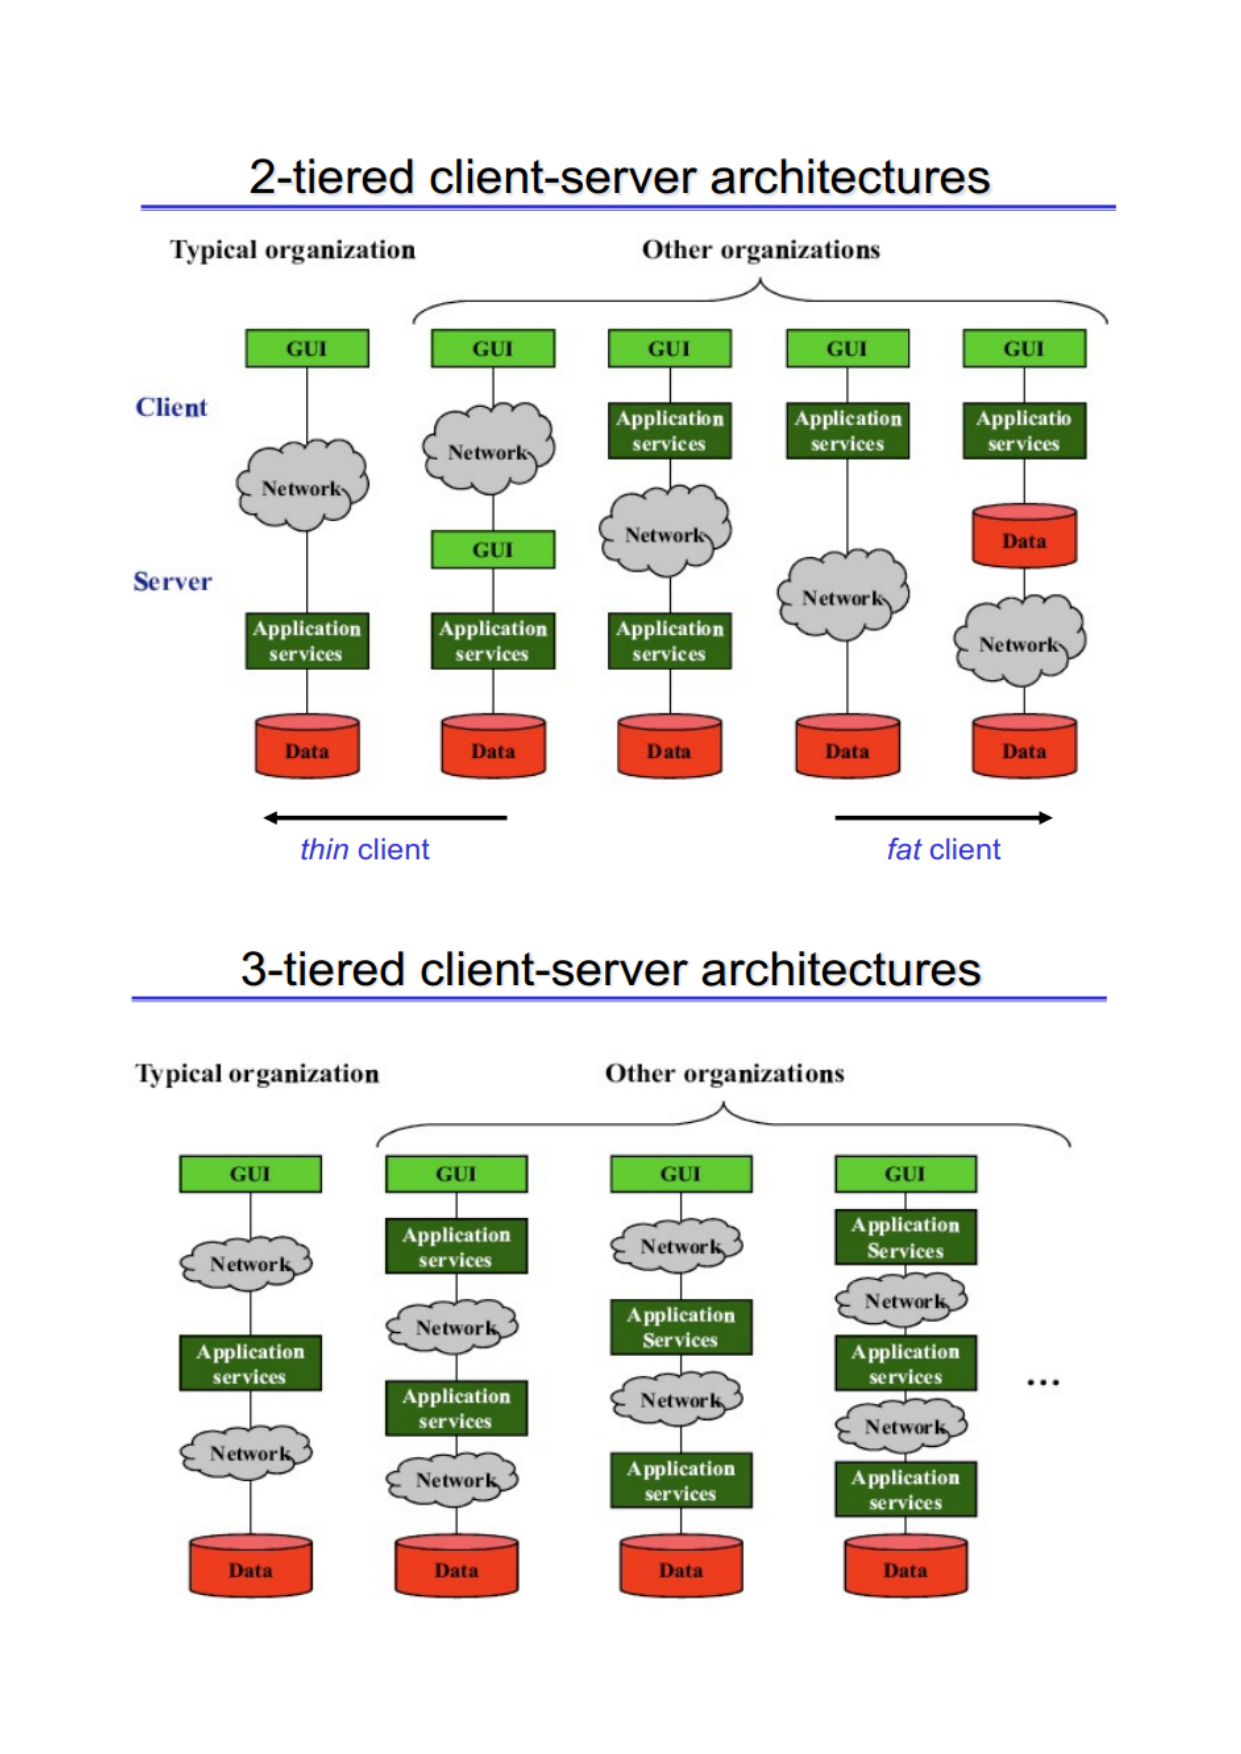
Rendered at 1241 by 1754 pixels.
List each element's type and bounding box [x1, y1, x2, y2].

picture [118, 936, 1123, 1623]
picture [118, 147, 1123, 871]
